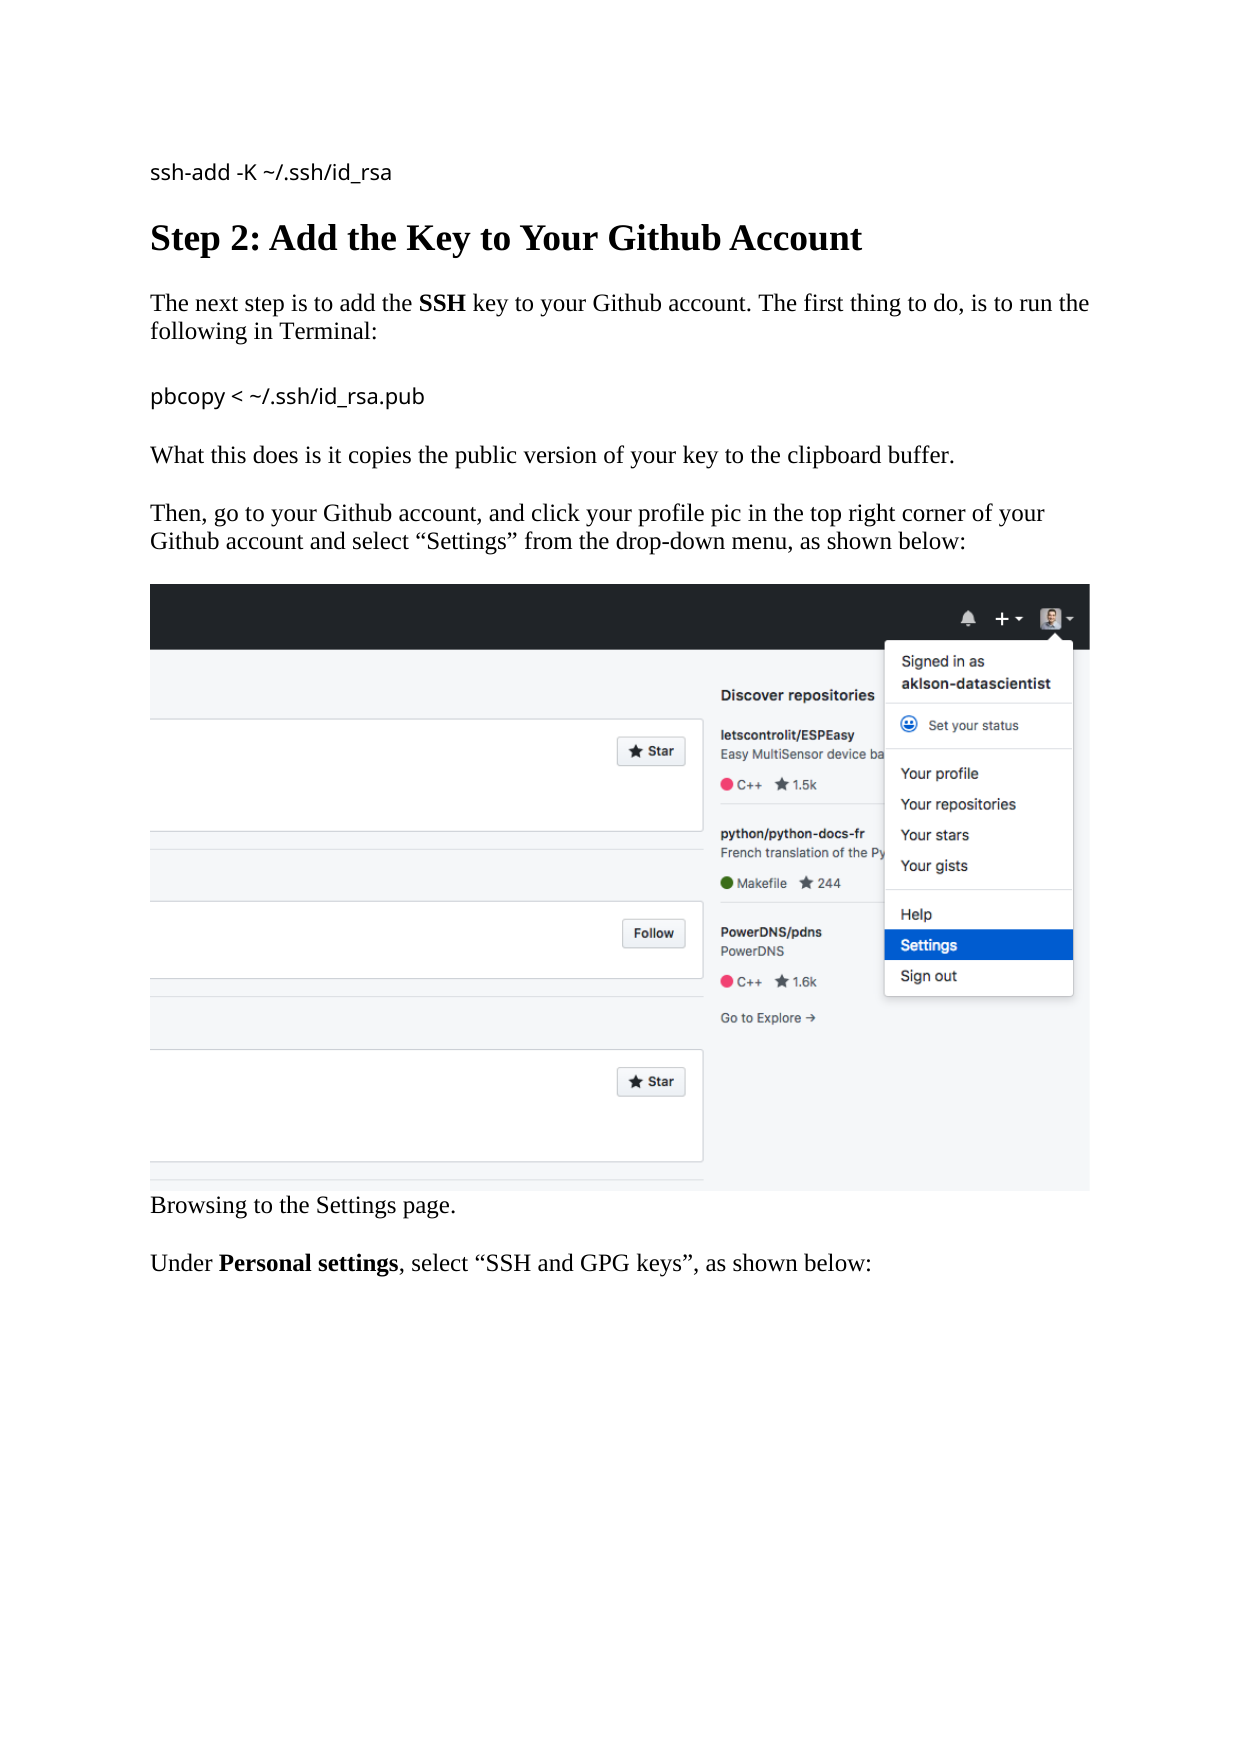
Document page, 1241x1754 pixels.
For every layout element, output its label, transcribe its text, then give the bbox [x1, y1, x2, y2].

text Then, go to your Github account, and click your profile pic in the top right corner of your Github account and select “Settings” from the drop-down menu, as shown below: [150, 498, 1090, 555]
text The next step is to add the SSH key to your Github account. The first thing to do, is to run the following in Terminal: [150, 288, 1090, 345]
text Step 2: Add the Key to Your Github Account [150, 215, 1090, 258]
text Under Personal settings, select “SSH and GPG keys”, as shown below: [150, 1248, 1090, 1277]
picture [150, 584, 1090, 1191]
text pbcopy < ~/.ssh/id_rsa.pub [150, 374, 1090, 411]
text What this does is it copies the public version of your key to the clipboard buffer. [150, 440, 1090, 468]
text ssh-add -K ~/.ssh/id_rsa [150, 150, 1090, 186]
text Browsing to the Settings page. [150, 1191, 1090, 1219]
